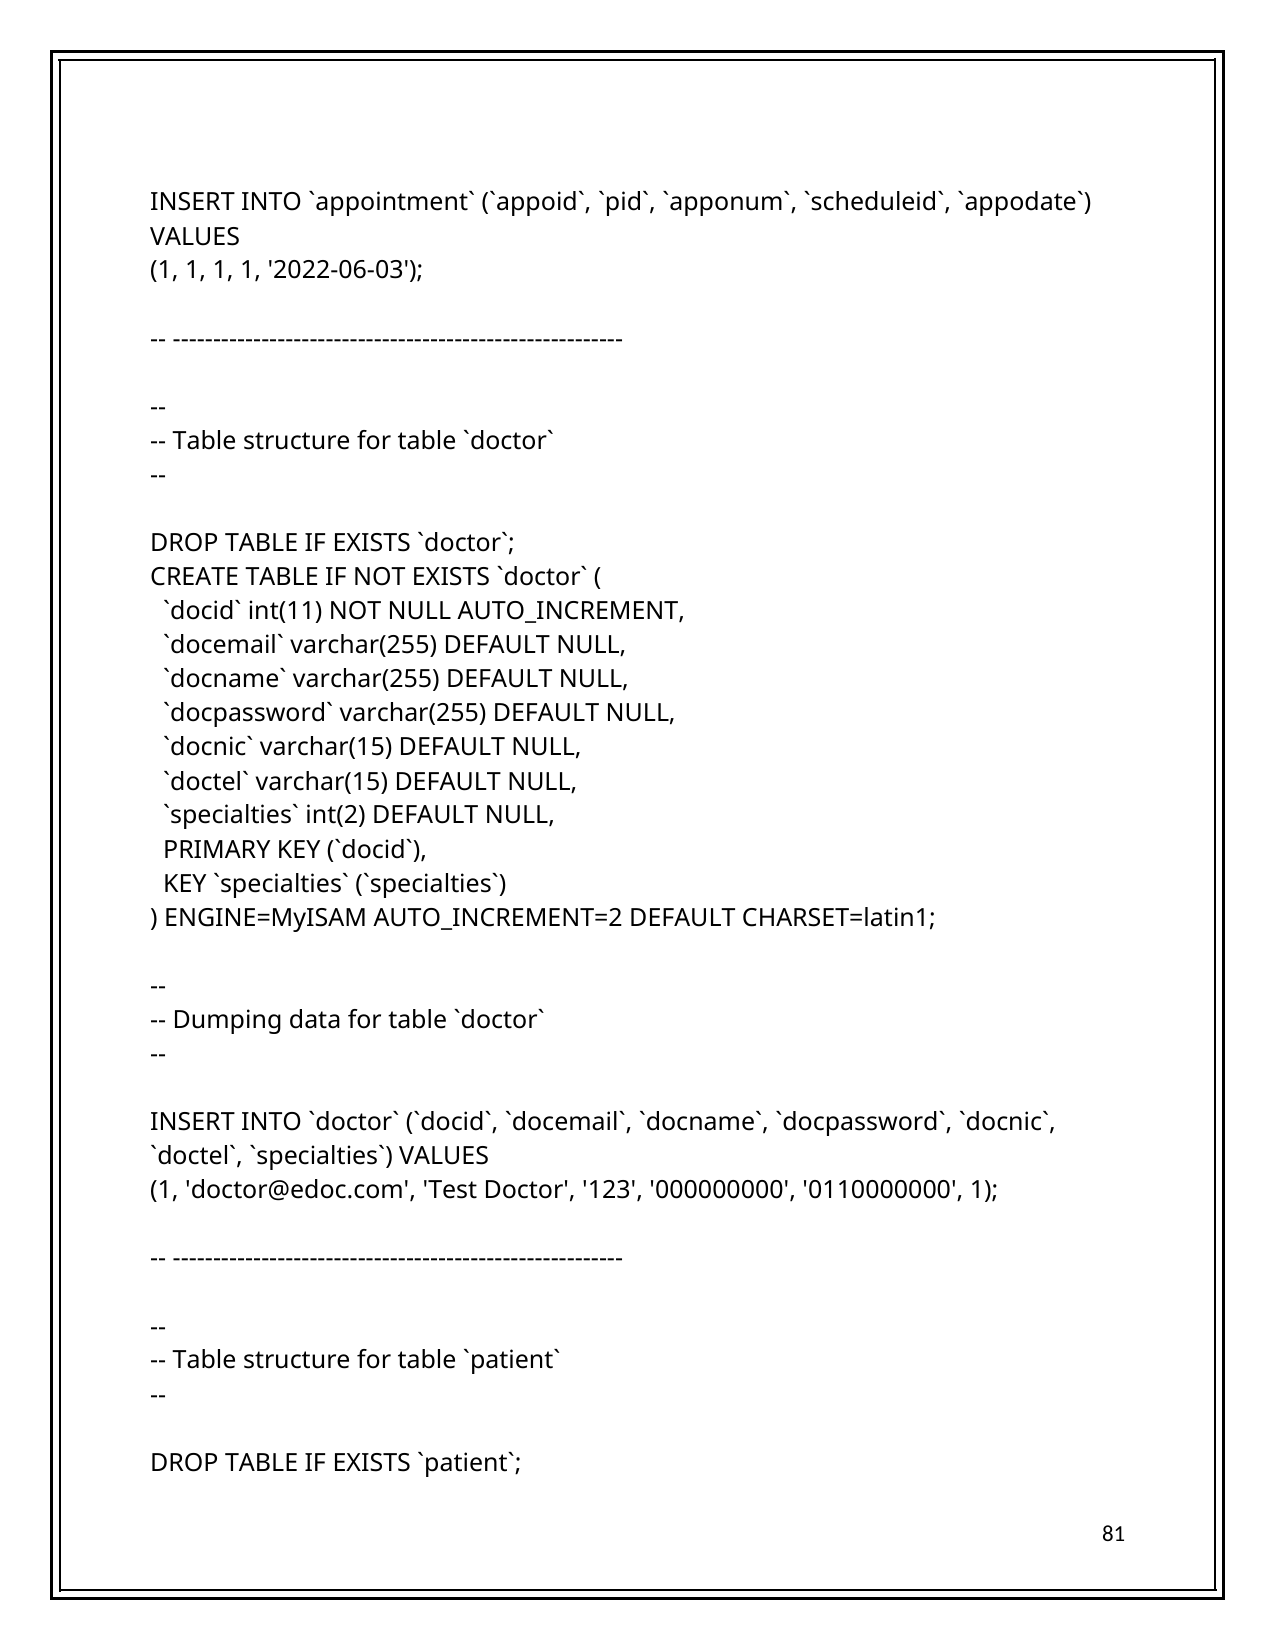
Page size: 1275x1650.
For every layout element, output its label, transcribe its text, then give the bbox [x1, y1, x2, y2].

text INSERT INTO `appointment` (`appoid`, `pid`, `apponum`, `scheduleid`, `appodate`) VALUES [150, 184, 1125, 252]
text -- [150, 388, 1125, 422]
text -- -------------------------------------------------------- [150, 1240, 1125, 1274]
text `docemail` varchar(255) DEFAULT NULL, [150, 627, 1125, 661]
text `docnic` varchar(15) DEFAULT NULL, [150, 729, 1125, 763]
text DROP TABLE IF EXISTS `doctor`; [150, 525, 1125, 559]
text -- [150, 457, 1125, 491]
text `docid` int(11) NOT NULL AUTO_INCREMENT, [150, 593, 1125, 627]
text `specialties` int(2) DEFAULT NULL, [150, 797, 1125, 831]
text PRIMARY KEY (`docid`), [150, 831, 1125, 865]
text -- [150, 1308, 1125, 1342]
text INSERT INTO `doctor` (`docid`, `docemail`, `docname`, `docpassword`, `docnic`, `doctel`, `specialties`) VALUES [150, 1104, 1125, 1172]
text -- [150, 1376, 1125, 1410]
text DROP TABLE IF EXISTS `patient`; [150, 1444, 1125, 1478]
text KEY `specialties` (`specialties`) [150, 865, 1125, 899]
text `docpassword` varchar(255) DEFAULT NULL, [150, 695, 1125, 729]
text -- -------------------------------------------------------- [150, 320, 1125, 354]
text -- [150, 967, 1125, 1002]
text -- Table structure for table `doctor` [150, 422, 1125, 457]
text ) ENGINE=MyISAM AUTO_INCREMENT=2 DEFAULT CHARSET=latin1; [150, 899, 1125, 933]
text -- Table structure for table `patient` [150, 1342, 1125, 1376]
text -- [150, 1036, 1125, 1070]
text -- Dumping data for table `doctor` [150, 1002, 1125, 1036]
text `docname` varchar(255) DEFAULT NULL, [150, 661, 1125, 695]
text (1, 'doctor@edoc.com', 'Test Doctor', '123', '000000000', '0110000000', 1); [150, 1172, 1125, 1206]
text CREATE TABLE IF NOT EXISTS `doctor` ( [150, 559, 1125, 593]
text `doctel` varchar(15) DEFAULT NULL, [150, 763, 1125, 797]
text (1, 1, 1, 1, '2022-06-03'); [150, 252, 1125, 286]
